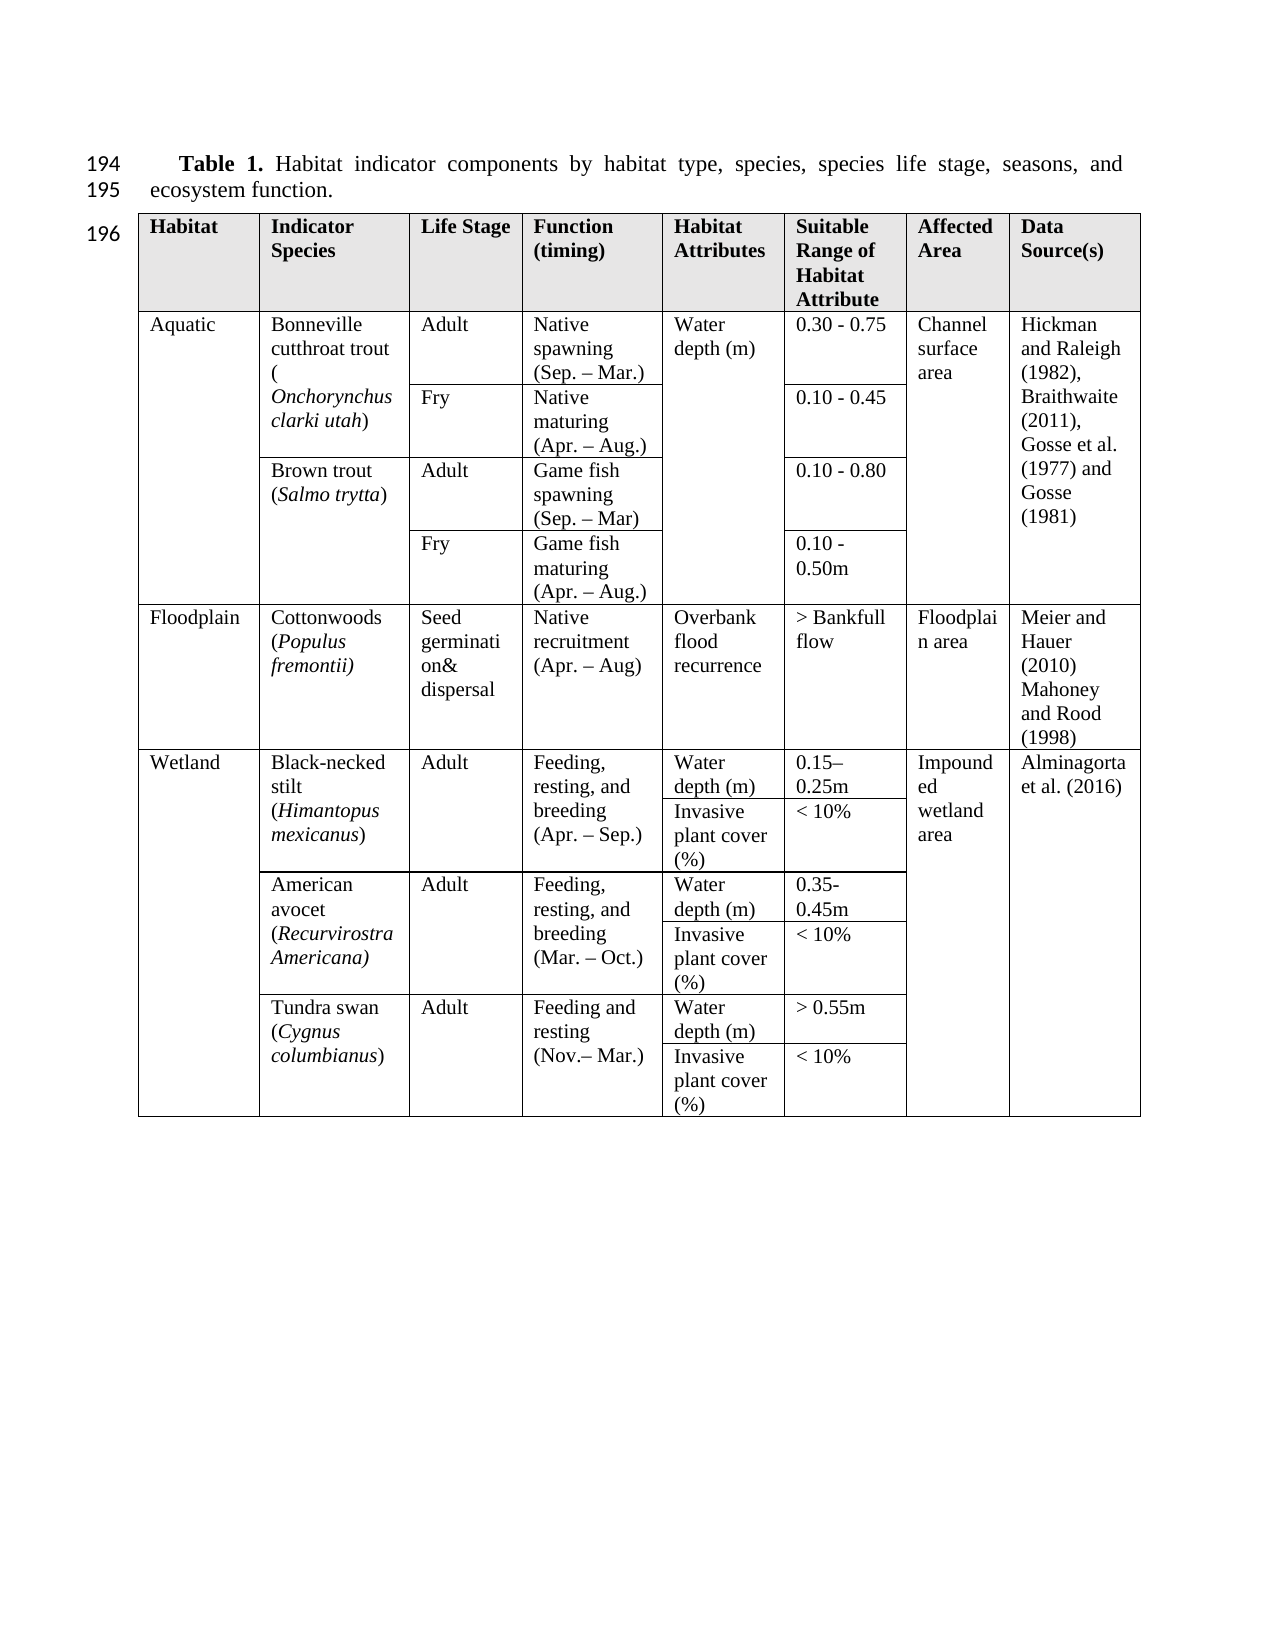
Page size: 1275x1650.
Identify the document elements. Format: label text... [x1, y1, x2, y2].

table_cell Feeding, resting, and breeding (Mar. – Oct.) [523, 873, 662, 994]
table_cell Channel surface area [907, 312, 1009, 603]
table_cell Aquatic [139, 312, 259, 603]
table_cell Native recruitment (Apr. – Aug) [523, 605, 662, 749]
table_cell Native maturing (Apr. – Aug.) [523, 385, 662, 457]
table_cell 0.30 - 0.75 [785, 312, 906, 384]
table_cell Adult [410, 750, 522, 871]
table_header Data Source(s) [1010, 214, 1140, 311]
table_cell Game fish spawning (Sep. – Mar) [523, 458, 662, 530]
table_cell Game fish maturing (Apr. – Aug.) [523, 531, 662, 603]
table_cell 0.35- 0.45m [785, 873, 906, 921]
table_cell Cottonwoods (Populus fremontii) [260, 605, 409, 749]
table_cell Meier and Hauer (2010) Mahoney and Rood (1998) [1010, 605, 1140, 749]
table_cell < 10% [785, 799, 906, 871]
table_cell Invasive plant cover (%) [663, 922, 784, 994]
table_cell > 0.55m [785, 995, 906, 1043]
table_cell Black-necked stilt (Himantopus mexicanus) [260, 750, 409, 871]
table_cell Water depth (m) [663, 873, 784, 921]
table_header Affected Area [907, 214, 1009, 311]
table_cell Fry [410, 531, 522, 603]
table_cell Fry [410, 385, 522, 457]
table_cell Water depth (m) [663, 312, 784, 603]
table_cell Floodplain area [907, 605, 1009, 749]
table_cell Alminagorta et al. (2016) [1010, 750, 1140, 1116]
table_cell Bonneville cutthroat trout (Onchorynchus clarki utah) [260, 312, 409, 457]
table_cell Invasive plant cover (%) [663, 799, 784, 871]
table_cell Impounded wetland area [907, 750, 1009, 1116]
table_cell Adult [410, 873, 522, 994]
table_header Habitat [139, 214, 259, 311]
table_cell 0.15– 0.25m [785, 750, 906, 798]
table_cell Brown trout (Salmo trytta) [260, 458, 409, 603]
table_cell > Bankfull flow [785, 605, 906, 749]
table_cell Feeding, resting, and breeding (Apr. – Sep.) [523, 750, 662, 871]
table_cell 0.10 - 0.80 [785, 458, 906, 530]
table_cell Wetland [139, 750, 259, 1116]
table_cell 0.10 - 0.45 [785, 385, 906, 457]
table_cell 0.10 - 0.50m [785, 531, 906, 603]
table_cell Adult [410, 312, 522, 384]
table_header Life Stage [410, 214, 522, 311]
table_cell Adult [410, 995, 522, 1116]
table_cell Overbank flood recurrence [663, 605, 784, 749]
table_cell Floodplain [139, 605, 259, 749]
table_header Indicator Species [260, 214, 409, 311]
text Table 1. Habitat indicator components by habitat type, species, species life stage, seasons, and ecosystem function. [150, 150, 1125, 203]
table_cell Hickman and Raleigh (1982), Braithwaite (2011), Gosse et al. (1977) and Gosse (1981) [1010, 312, 1140, 603]
table_cell Seed germination& dispersal [410, 605, 522, 749]
table_cell American avocet (Recurvirostra Americana) [260, 873, 409, 994]
table_cell Tundra swan (Cygnus columbianus) [260, 995, 409, 1116]
table_cell Native spawning (Sep. – Mar.) [523, 312, 662, 384]
table_cell Feeding and resting (Nov.– Mar.) [523, 995, 662, 1116]
table_cell Water depth (m) [663, 995, 784, 1043]
table_header Suitable Range of Habitat Attribute [785, 214, 906, 311]
table_cell Invasive plant cover (%) [663, 1044, 784, 1116]
table_cell Water depth (m) [663, 750, 784, 798]
table_cell Adult [410, 458, 522, 530]
table_cell < 10% [785, 1044, 906, 1116]
table_header Habitat Attributes [663, 214, 784, 311]
table_header Function (timing) [523, 214, 662, 311]
table_cell < 10% [785, 922, 906, 994]
